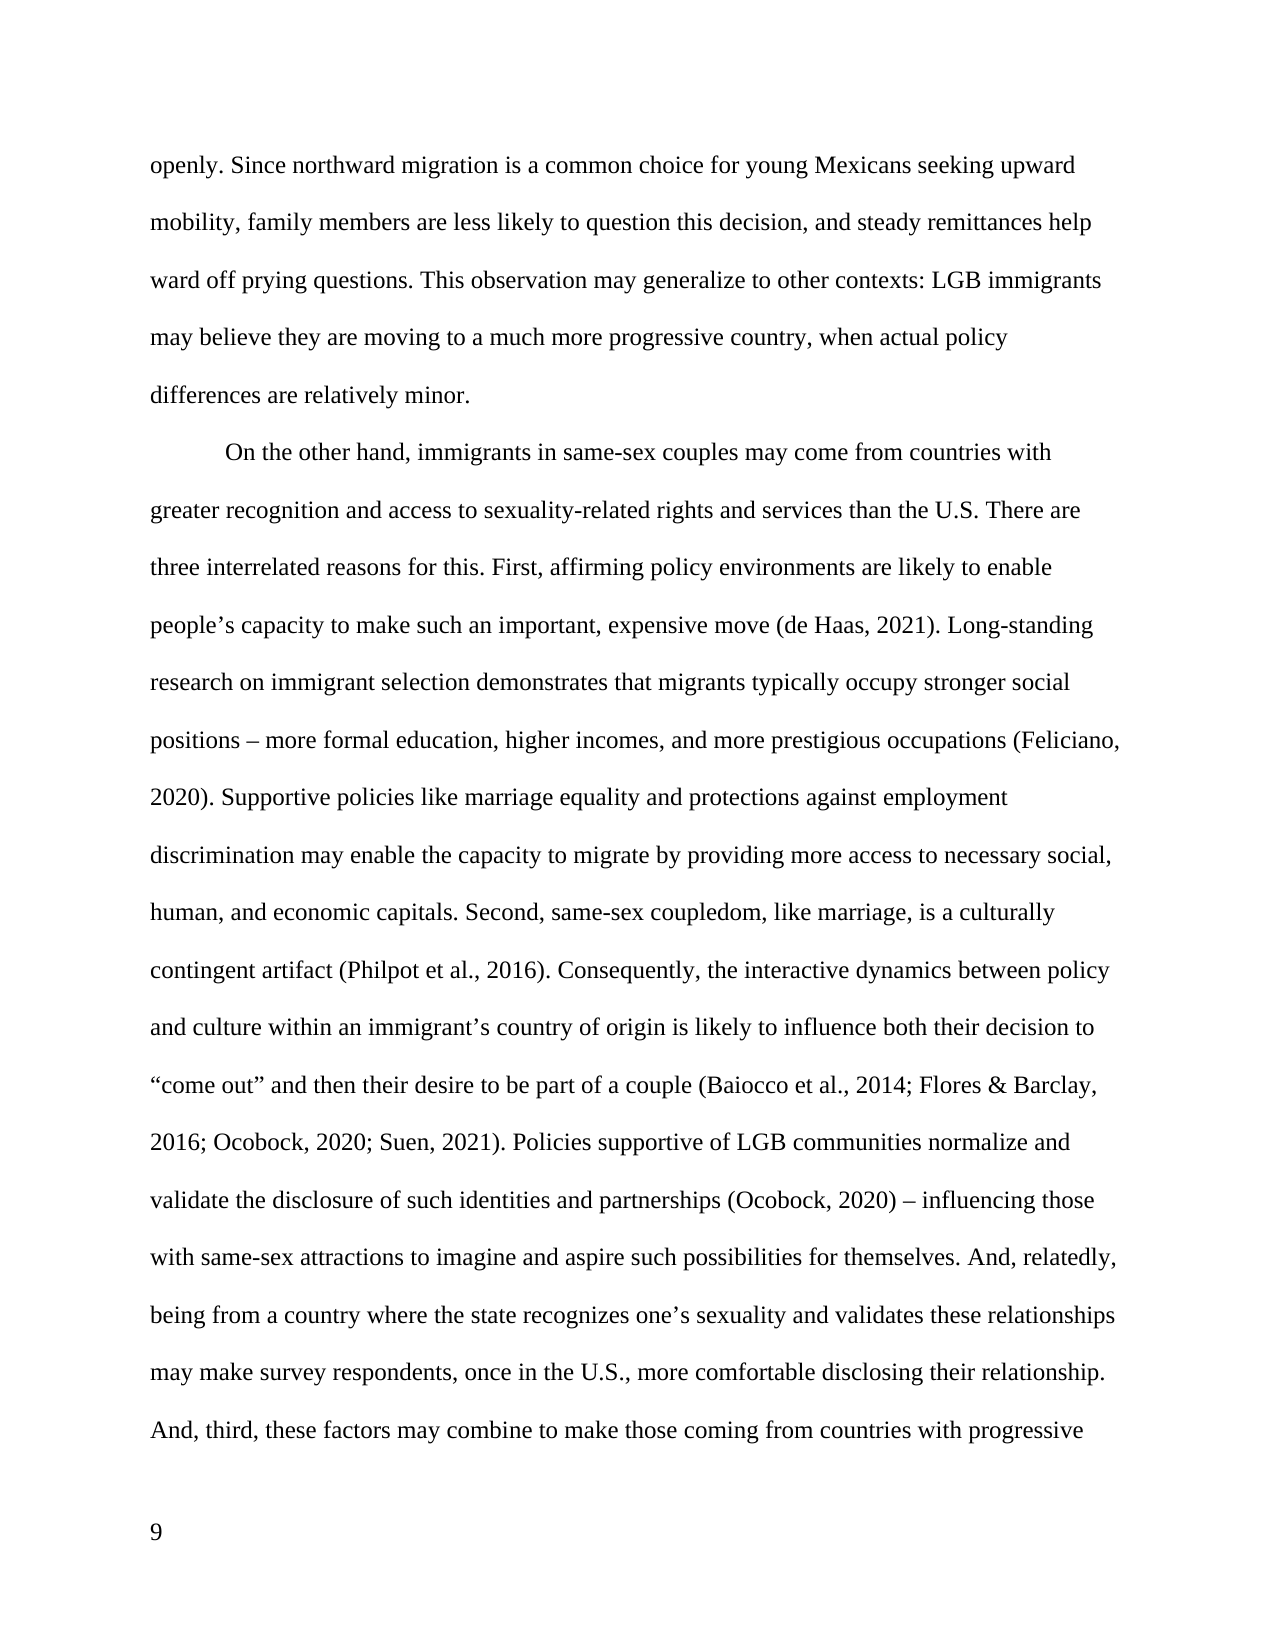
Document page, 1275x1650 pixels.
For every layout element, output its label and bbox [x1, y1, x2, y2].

text [150, 150, 1125, 409]
text [150, 437, 1125, 1444]
